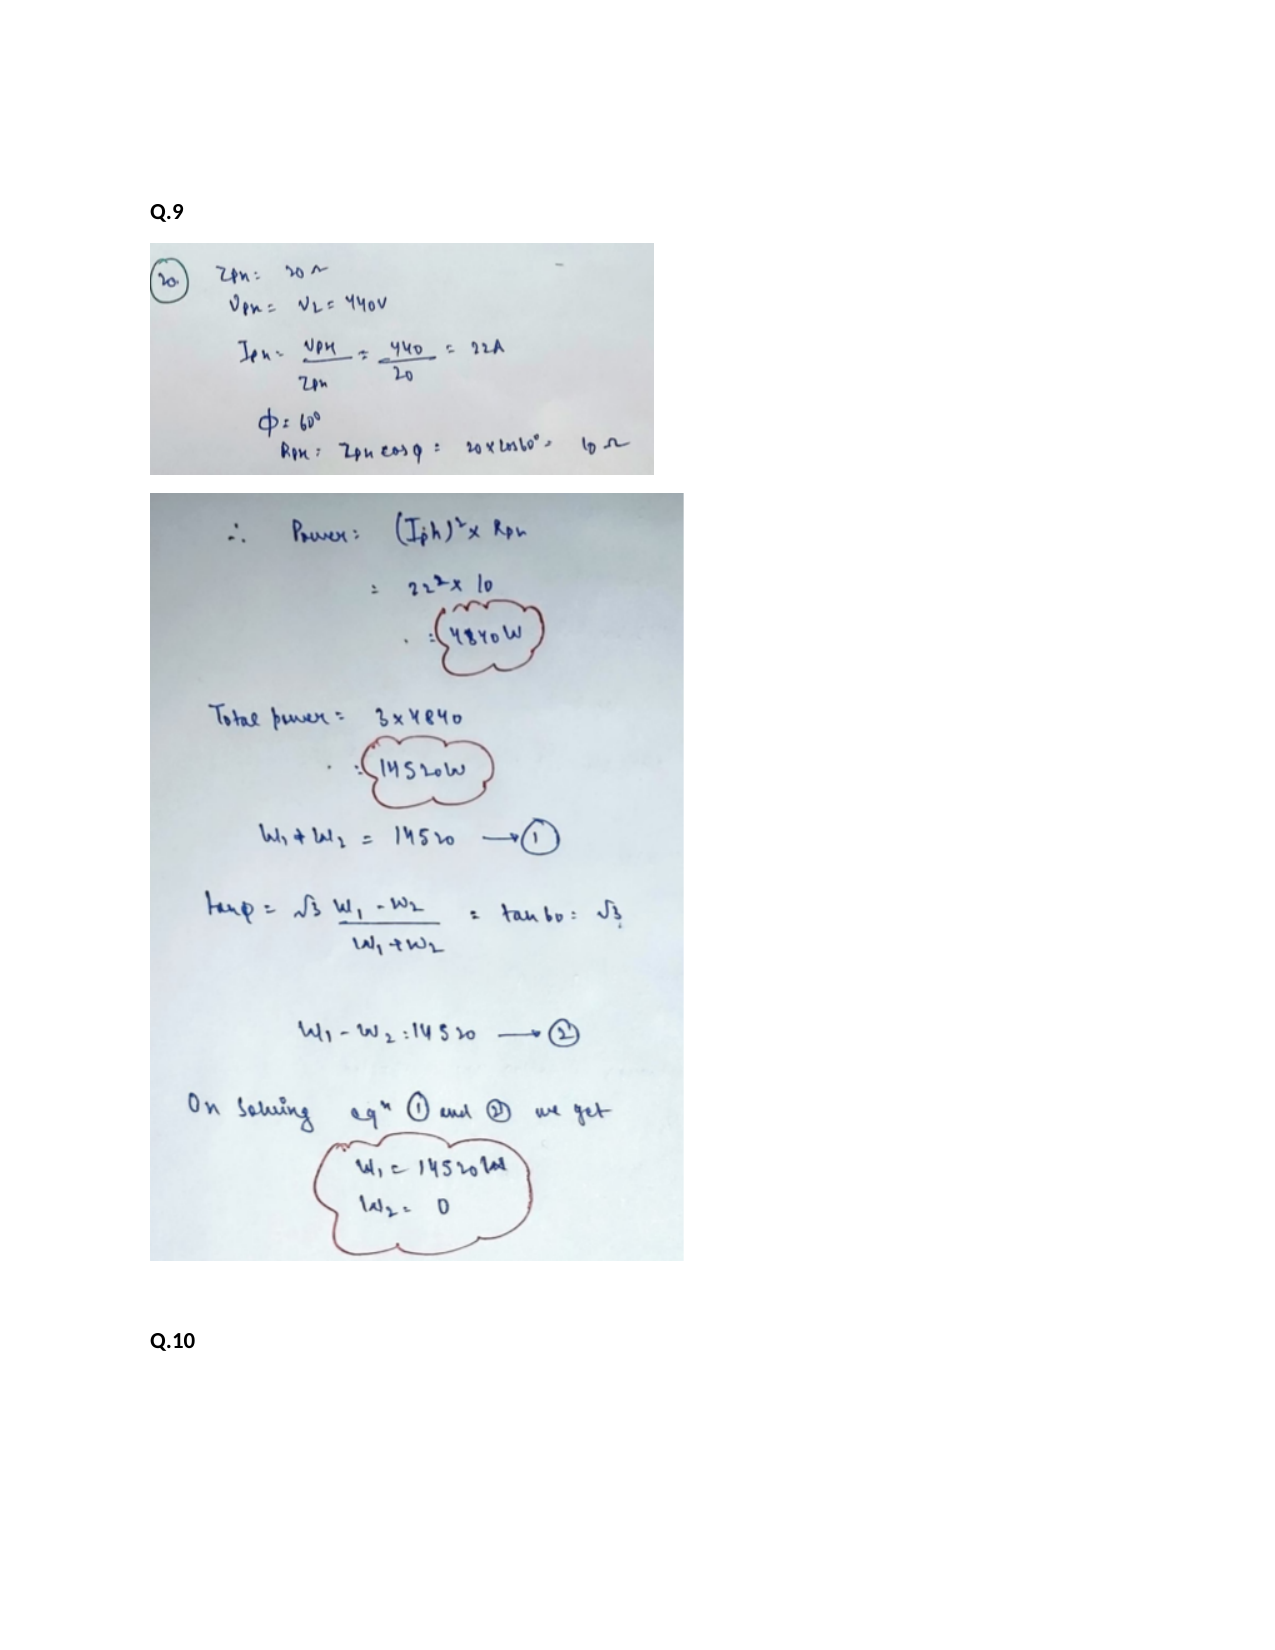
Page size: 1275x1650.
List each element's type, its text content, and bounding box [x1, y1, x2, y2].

text Q.9 [150, 197, 1125, 225]
picture [150, 243, 654, 475]
text Q.10 [150, 1326, 1125, 1354]
picture [150, 493, 684, 1261]
